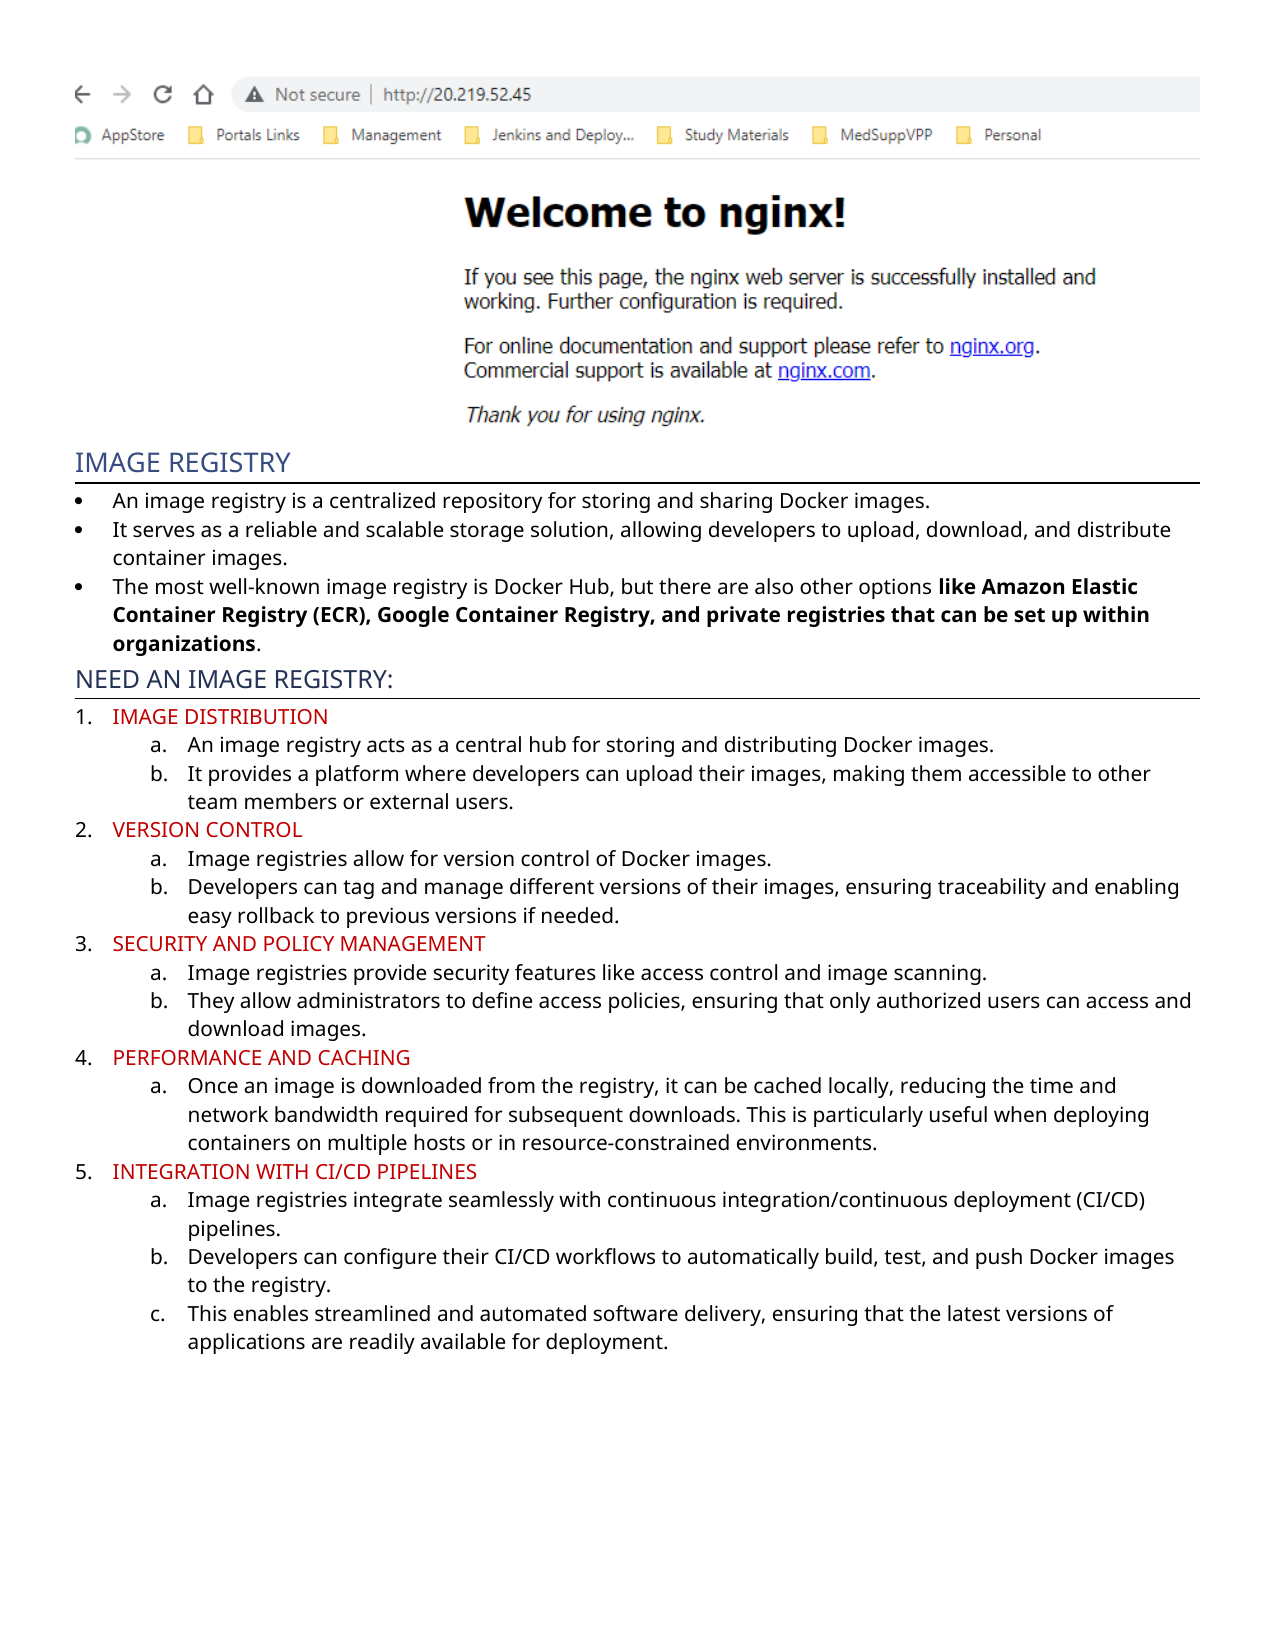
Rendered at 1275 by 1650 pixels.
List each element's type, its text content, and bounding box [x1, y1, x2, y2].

list Developers can configure their CI/CD workflows to automatically build, test, and push Docker images to the registry. [150, 1242, 1200, 1299]
list PERFORMANCE AND CACHING [75, 1043, 1200, 1071]
list Image registries provide security features like access control and image scanning. [150, 958, 1200, 986]
list An image registry is a centralized repository for storing and sharing Docker images. [75, 487, 1200, 515]
list IMAGE DISTRIBUTION [75, 702, 1200, 730]
list An image registry acts as a central hub for storing and distributing Docker images. [150, 730, 1200, 759]
list Image registries integrate seamlessly with continuous integration/continuous deployment (CI/CD) pipelines. [150, 1185, 1200, 1242]
list Once an image is downloaded from the registry, it can be cached locally, reducing the time and network bandwidth required for subsequent downloads. This is particularly useful when deploying containers on multiple hosts or in resource-constrained environments. [150, 1071, 1200, 1157]
subtitle IMAGE REGISTRY [75, 443, 1200, 482]
picture [75, 75, 1200, 439]
list This enables streamlined and automated software delivery, ensuring that the latest versions of applications are readily available for deployment. [150, 1299, 1200, 1356]
subtitle NEED AN IMAGE REGISTRY: [75, 661, 1200, 698]
list It provides a platform where developers can upload their images, making them accessible to other team members or external users. [150, 759, 1200, 816]
list They allow administrators to define access policies, ensuring that only authorized users can access and download images. [150, 986, 1200, 1043]
list Developers can tag and manage different versions of their images, ensuring traceability and enabling easy rollback to previous versions if needed. [150, 872, 1200, 929]
list It serves as a reliable and scalable storage solution, allowing developers to upload, download, and distribute container images. [75, 515, 1200, 572]
list VERSION CONTROL [75, 816, 1200, 844]
list The most well-known image registry is Docker Hub, but there are also other options like Amazon Elastic Container Registry (ECR), Google Container Registry, and private registries that can be set up within organizations. [75, 572, 1200, 657]
list Image registries allow for version control of Docker images. [150, 844, 1200, 872]
list INTEGRATION WITH CI/CD PIPELINES [75, 1157, 1200, 1185]
list SECURITY AND POLICY MANAGEMENT [75, 929, 1200, 958]
